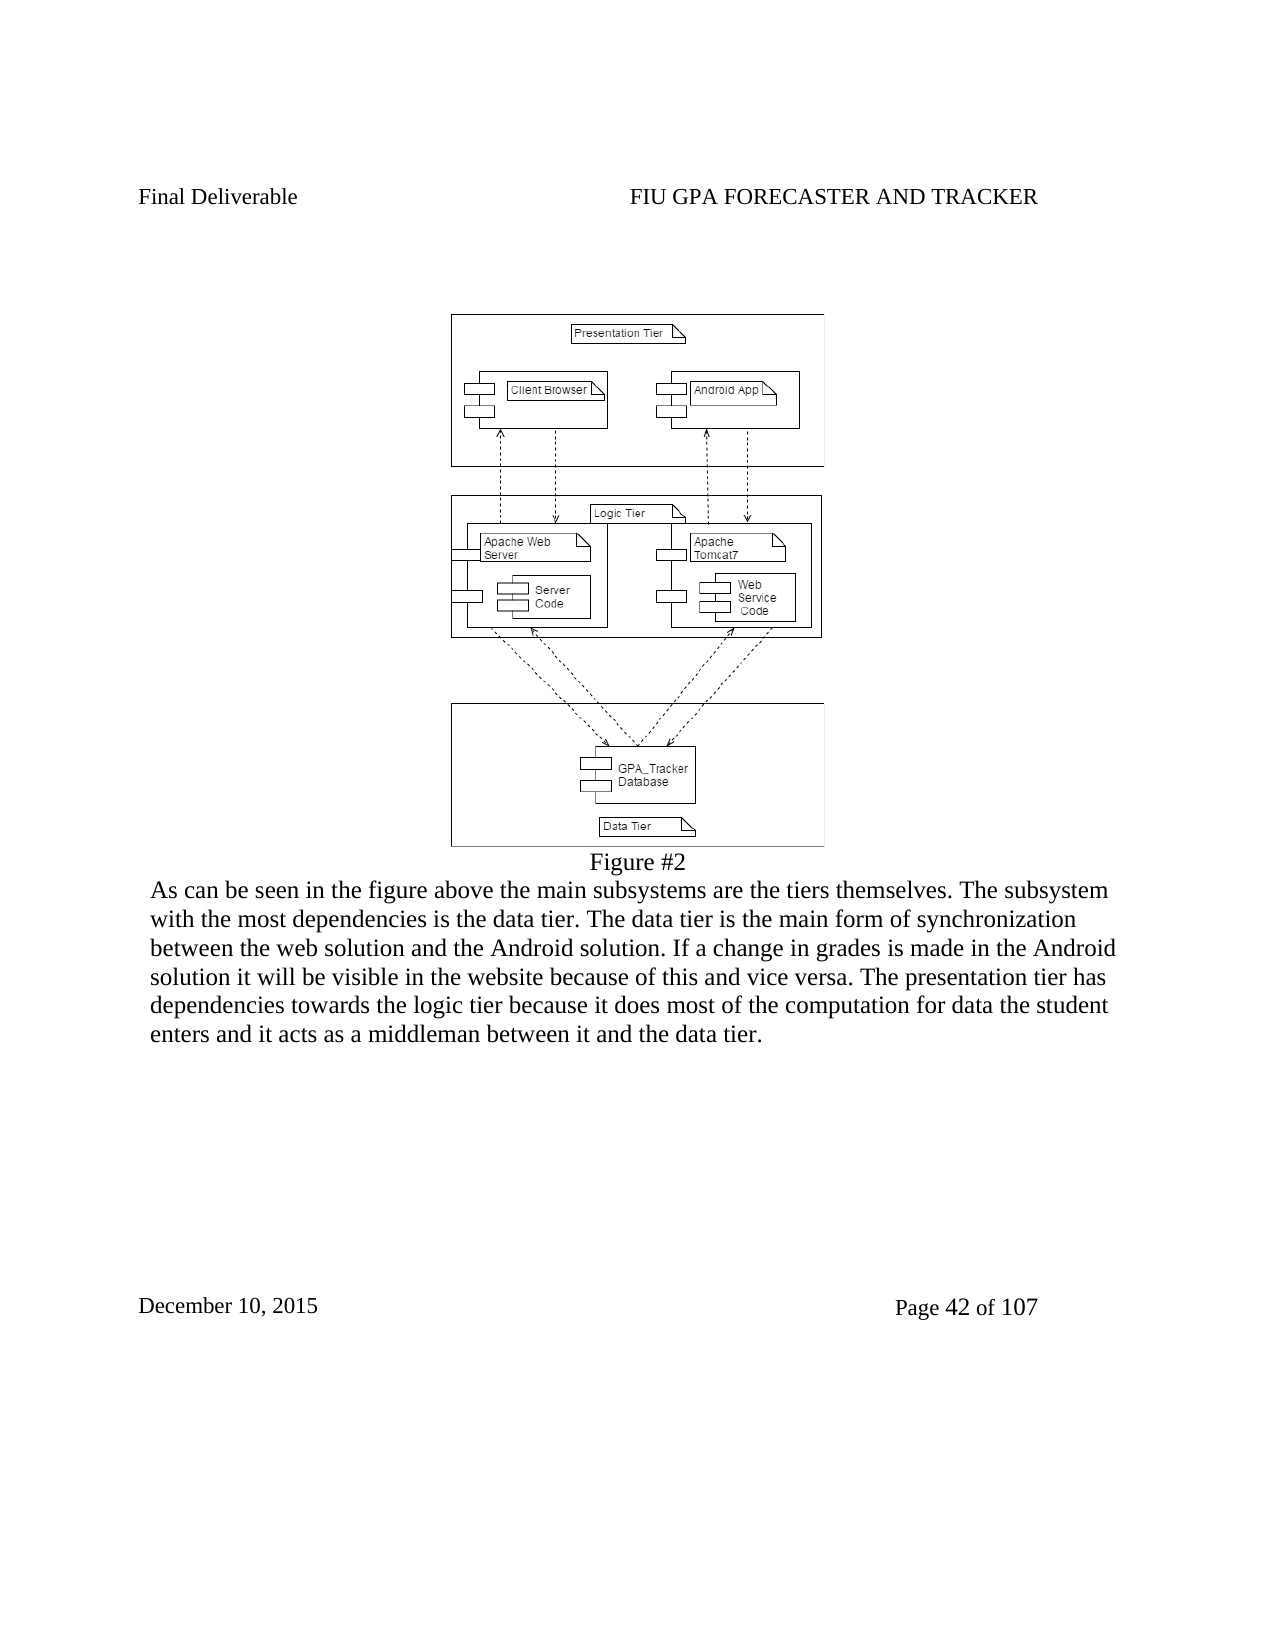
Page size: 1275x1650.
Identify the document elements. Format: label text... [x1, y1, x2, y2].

picture [450, 313, 825, 847]
text As can be seen in the figure above the main subsystems are the tiers themselves. The subsystem with the most dependencies is the data tier. The data tier is the main form of synchronization between the web solution and the Android solution. If a change in grades is made in the Android solution it will be visible in the website because of this and vice versa. The presentation tier has dependencies towards the logic tier because it does most of the computation for data the student enters and it acts as a middleman between it and the data tier. [150, 876, 1125, 1048]
text Figure #2 [150, 847, 1125, 876]
